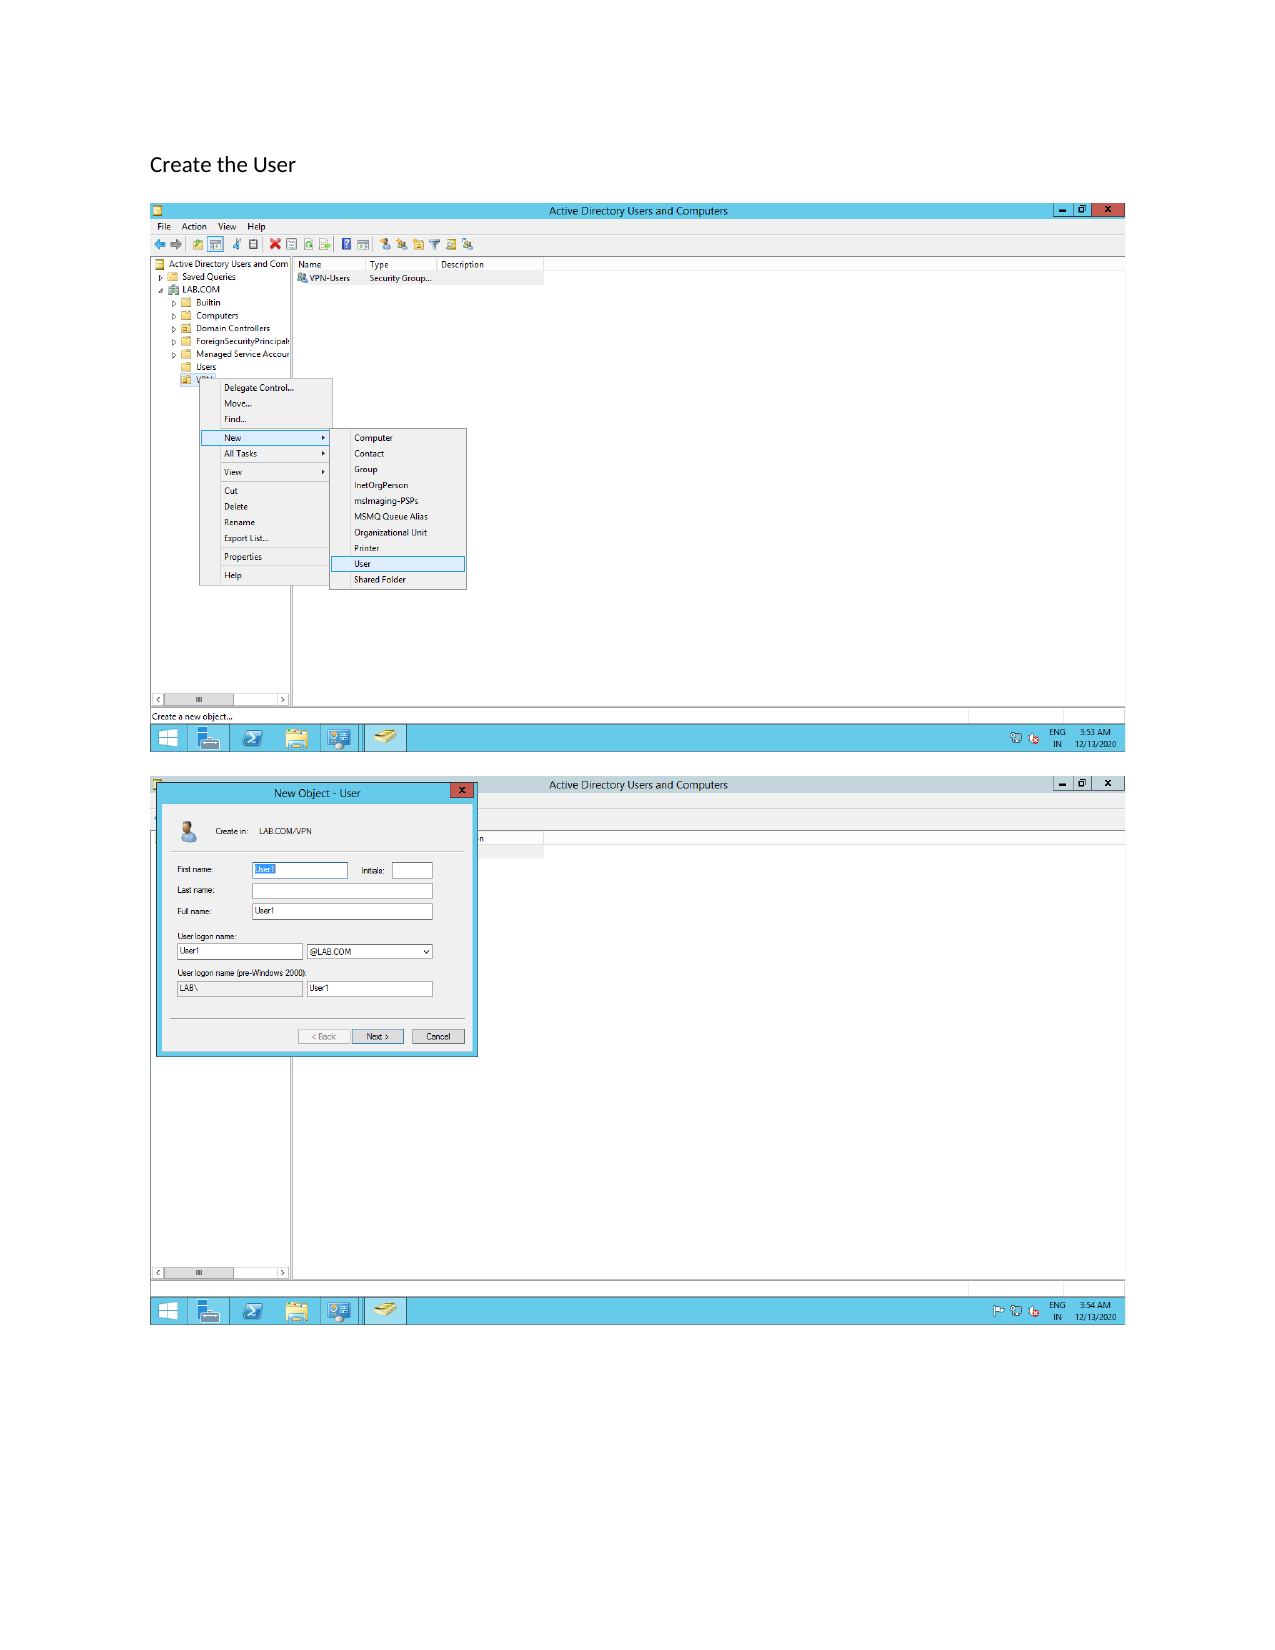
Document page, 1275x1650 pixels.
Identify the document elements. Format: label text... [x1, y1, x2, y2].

text Create the User [150, 150, 1125, 178]
picture [150, 203, 1125, 752]
picture [150, 776, 1125, 1325]
